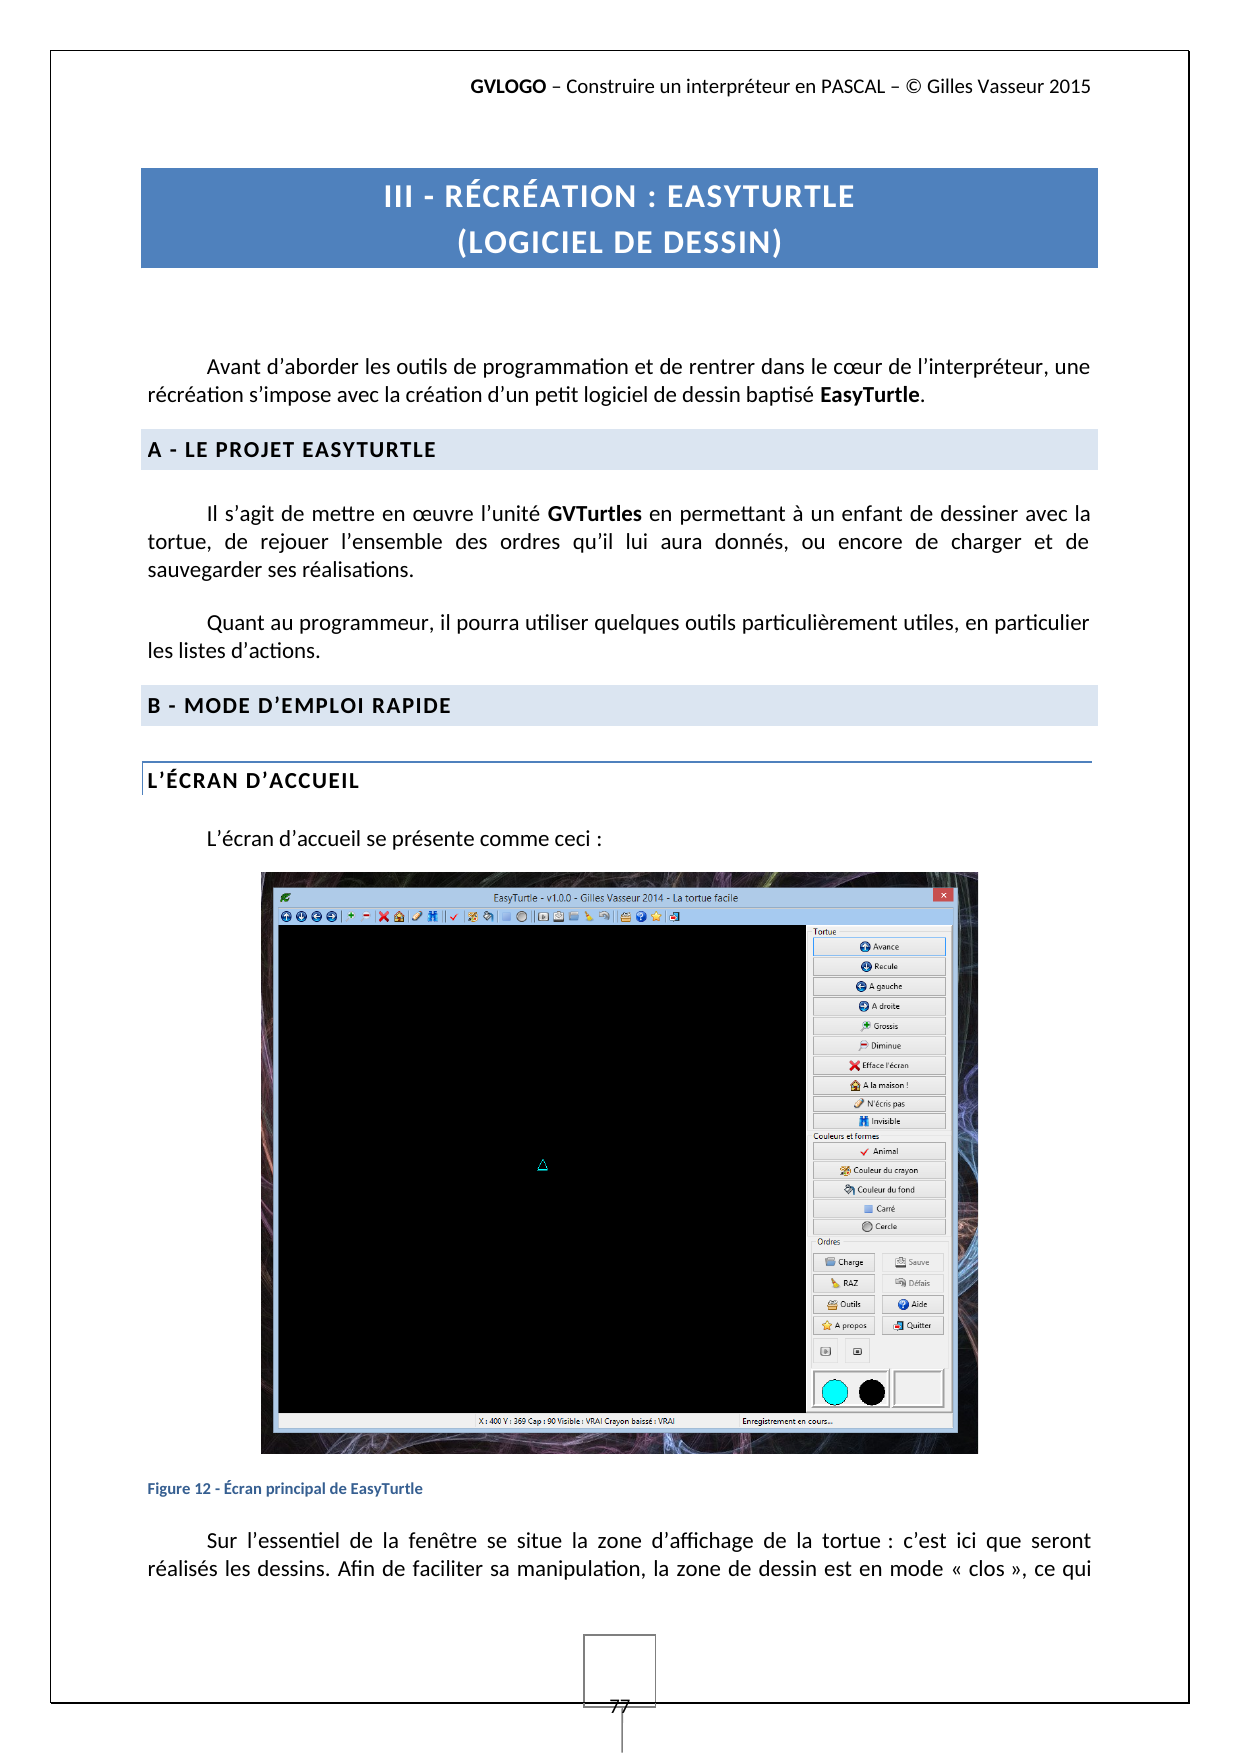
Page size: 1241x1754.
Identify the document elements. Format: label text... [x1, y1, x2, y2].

picture [261, 872, 979, 1454]
subtitle B - Mode d’emploi rapide [148, 691, 1092, 719]
subtitle III - Récréation : EasyTurtle (logiciel de dessin) [148, 175, 1092, 262]
text Il s’agit de mettre en œuvre l’unité GVTurtles en permettant à un enfant de dessiner avec la tortue, de rejouer l’ensemble des ordres qu’il lui aura donnés, ou encore de charger et de sauvegarder ses réalisations. [147, 499, 1092, 583]
text Quant au programmeur, il pourra utiliser quelques outils particulièrement utiles, en particulier les listes d’actions. [147, 608, 1092, 664]
subtitle A - Le projet EasyTurtle [148, 436, 1092, 464]
text Avant d’aborder les outils de programmation et de rentrer dans le cœur de l’interpréteur, une récréation s’impose avec la création d’un petit logiciel de dessin baptisé EasyTurtle. [147, 352, 1092, 408]
subtitle L’écran d’accueil [143, 763, 1092, 795]
text L’écran d’accueil se présente comme ceci : [147, 824, 1092, 852]
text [147, 1526, 1092, 1582]
